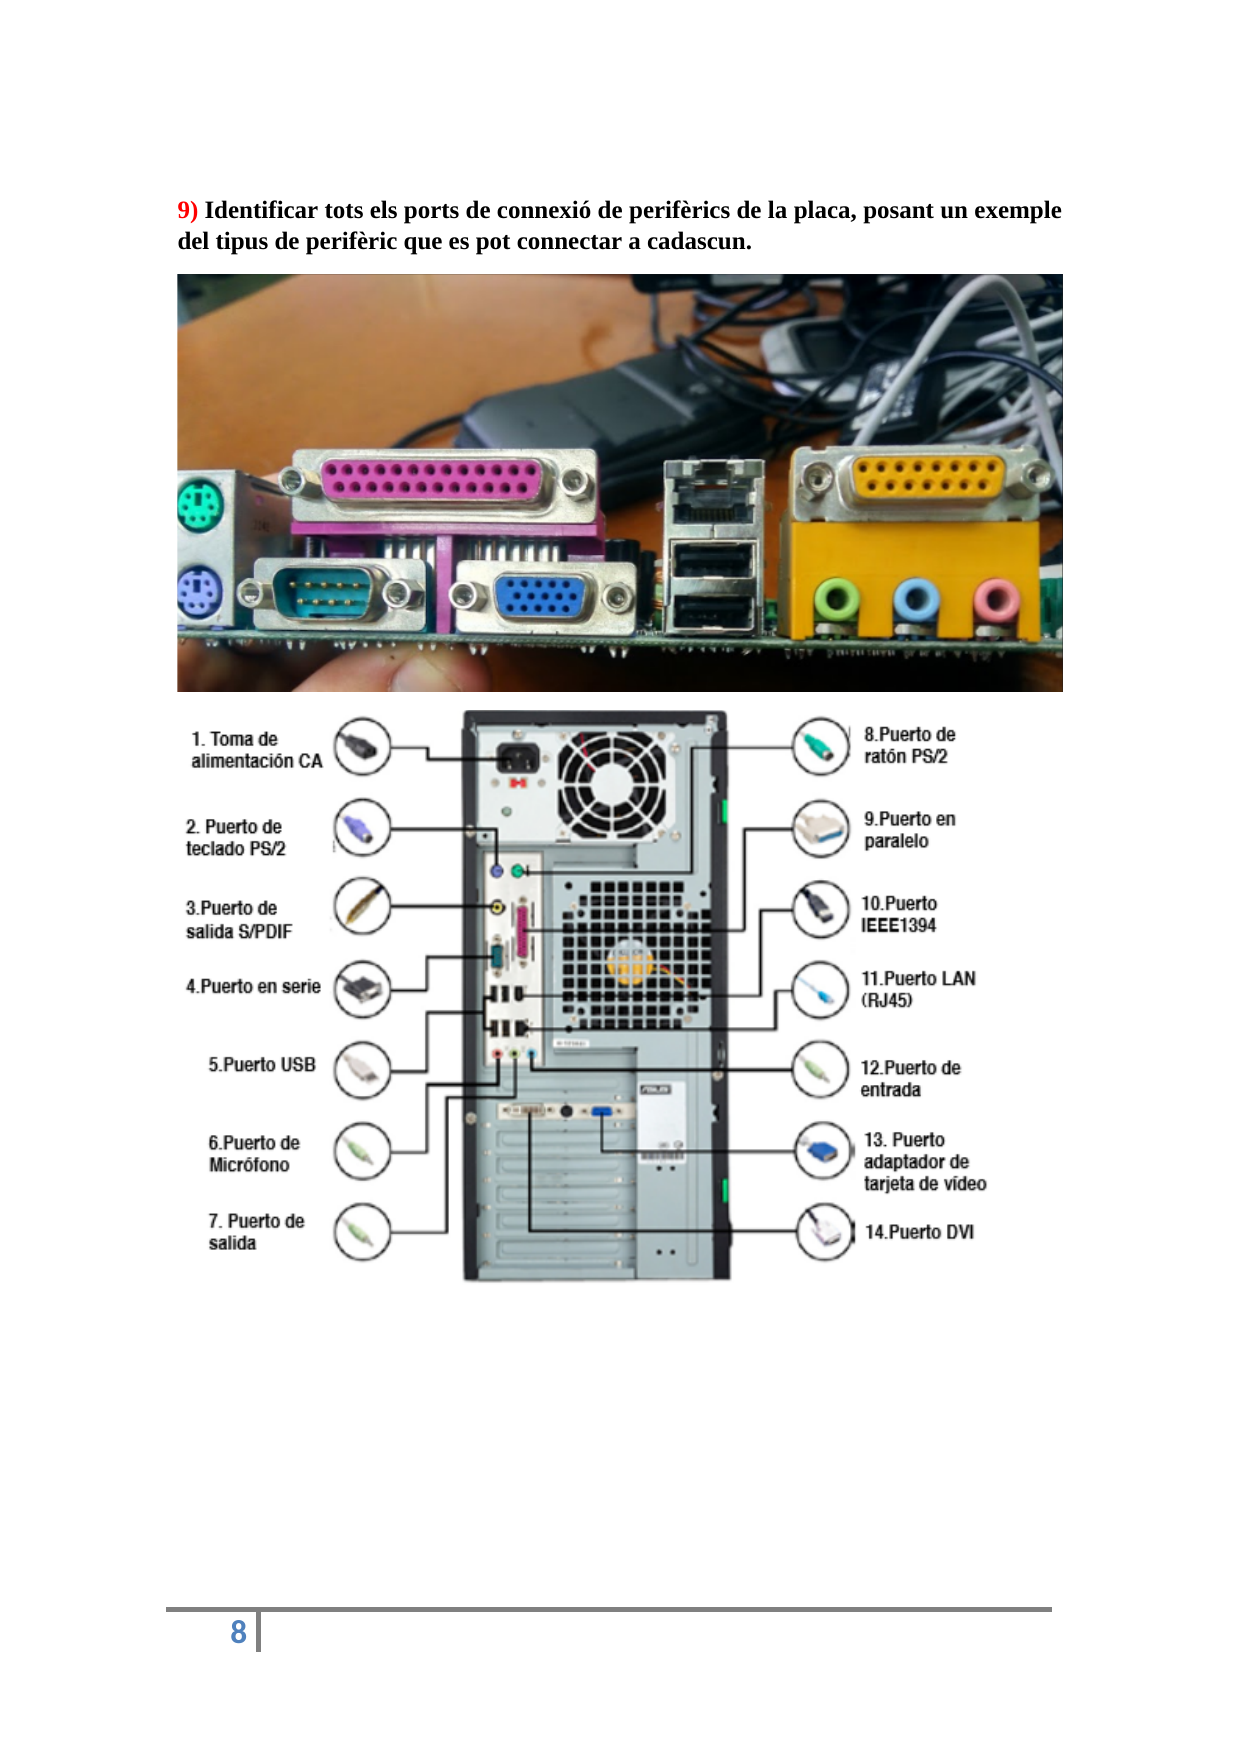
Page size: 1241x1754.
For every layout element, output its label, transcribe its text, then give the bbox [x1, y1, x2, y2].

picture [177, 710, 996, 1289]
text 9) Identificar tots els ports de connexió de perifèrics de la placa, posant un exemple del tipus de perifèric que es pot connectar a cadascun. [177, 195, 1063, 255]
picture [177, 274, 1063, 692]
